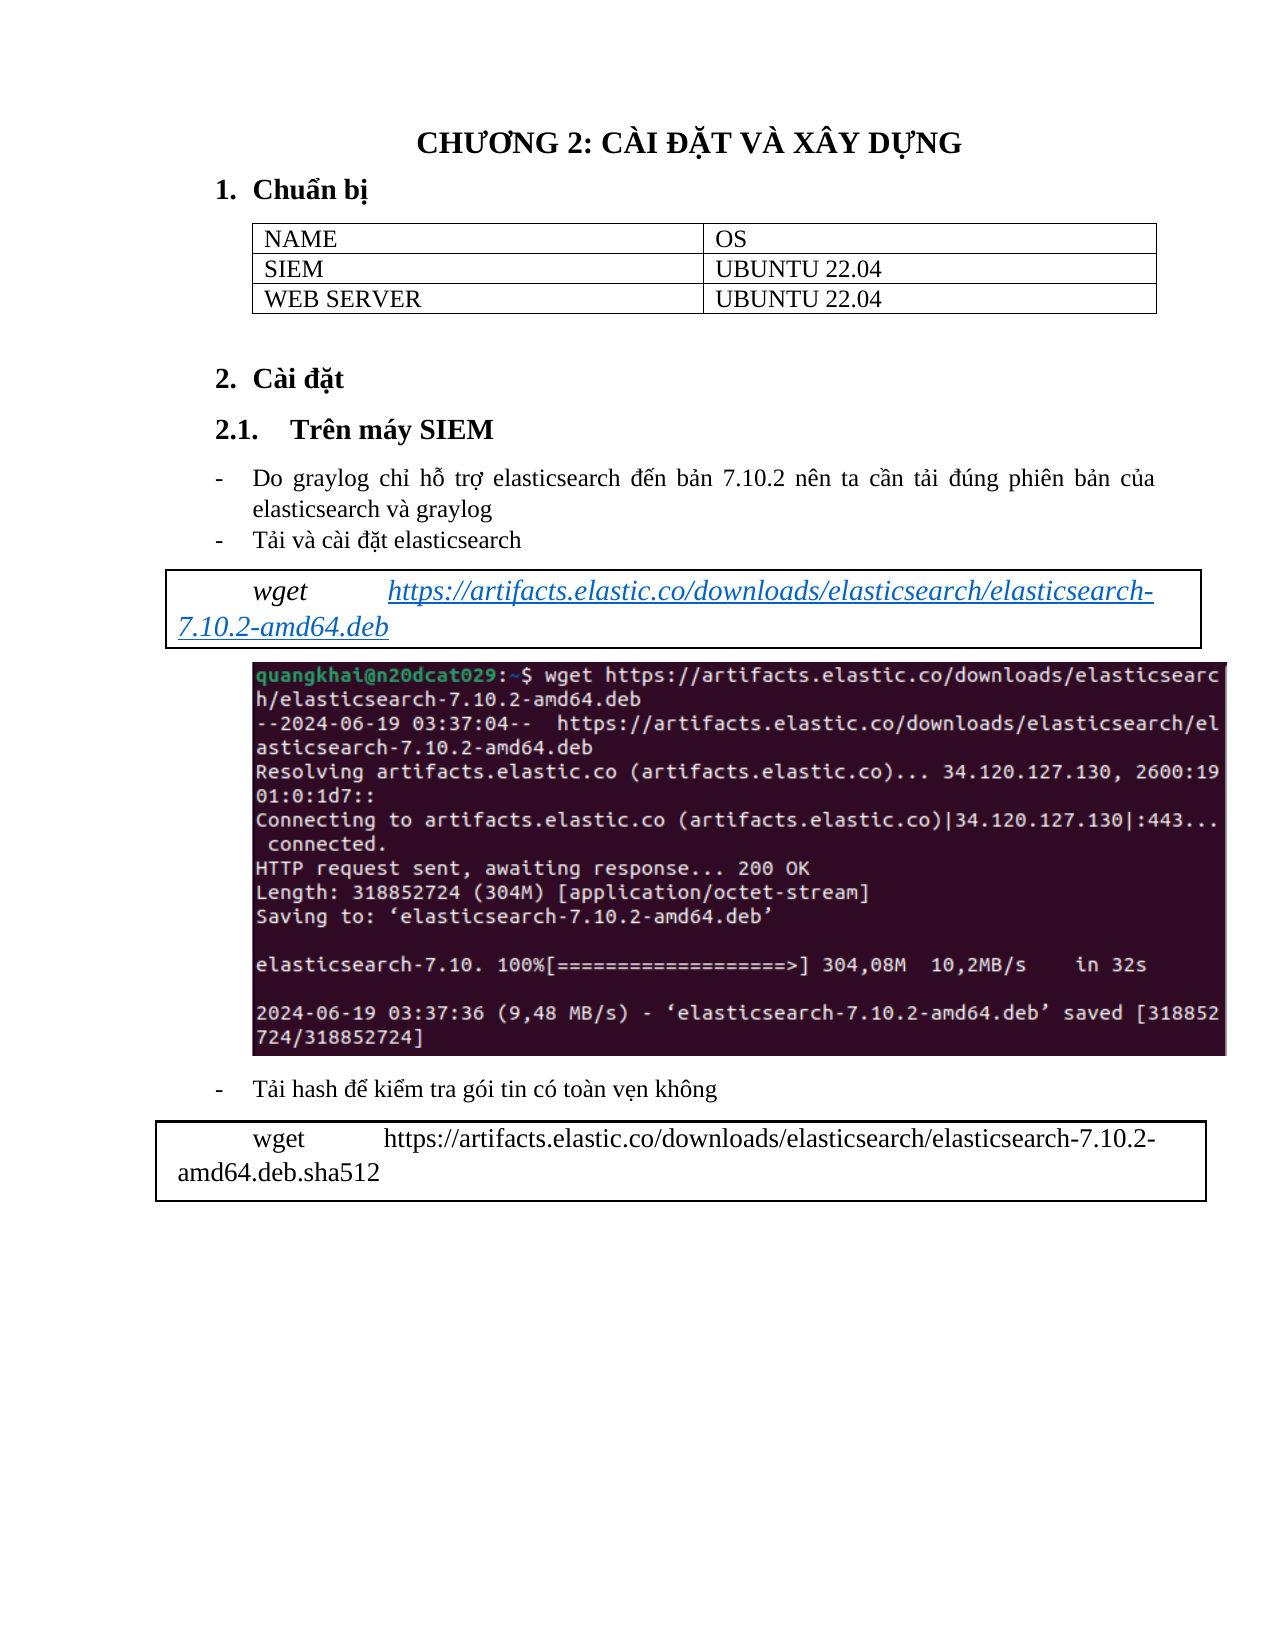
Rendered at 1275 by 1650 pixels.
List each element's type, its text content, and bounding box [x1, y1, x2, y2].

table_cell WEB SERVER [253, 284, 703, 313]
text Trên máy SIEM [215, 412, 1156, 446]
list Tải hash để kiểm tra gói tin có toàn vẹn không [215, 1074, 1156, 1103]
list Do graylog chỉ hỗ trợ elasticsearch đến bản 7.10.2 nên ta cần tải đúng phiên bản của elasticsearch và graylog [215, 463, 1156, 523]
table_header NAME [253, 224, 703, 253]
table_header OS [704, 224, 1156, 253]
list Chuẩn bị [215, 172, 1156, 206]
table_cell UBUNTU 22.04 [704, 284, 1156, 313]
table_cell UBUNTU 22.04 [704, 254, 1156, 283]
list Cài đặt [215, 361, 1156, 395]
table_cell SIEM [253, 254, 703, 283]
list Tải và cài đặt elasticsearch [215, 526, 1156, 554]
text wget https://artifacts.elastic.co/downloads/elasticsearch/elasticsearch-7.10.2-amd64.deb.sha512 [177, 1123, 1156, 1187]
subtitle CHƯƠNG 2: CÀI ĐẶT VÀ XÂY DỰNG [222, 125, 1156, 161]
picture [252, 662, 1228, 1056]
text wget https://artifacts.elastic.co/downloads/elasticsearch/elasticsearch-7.10.2-amd64.deb [177, 573, 1156, 643]
